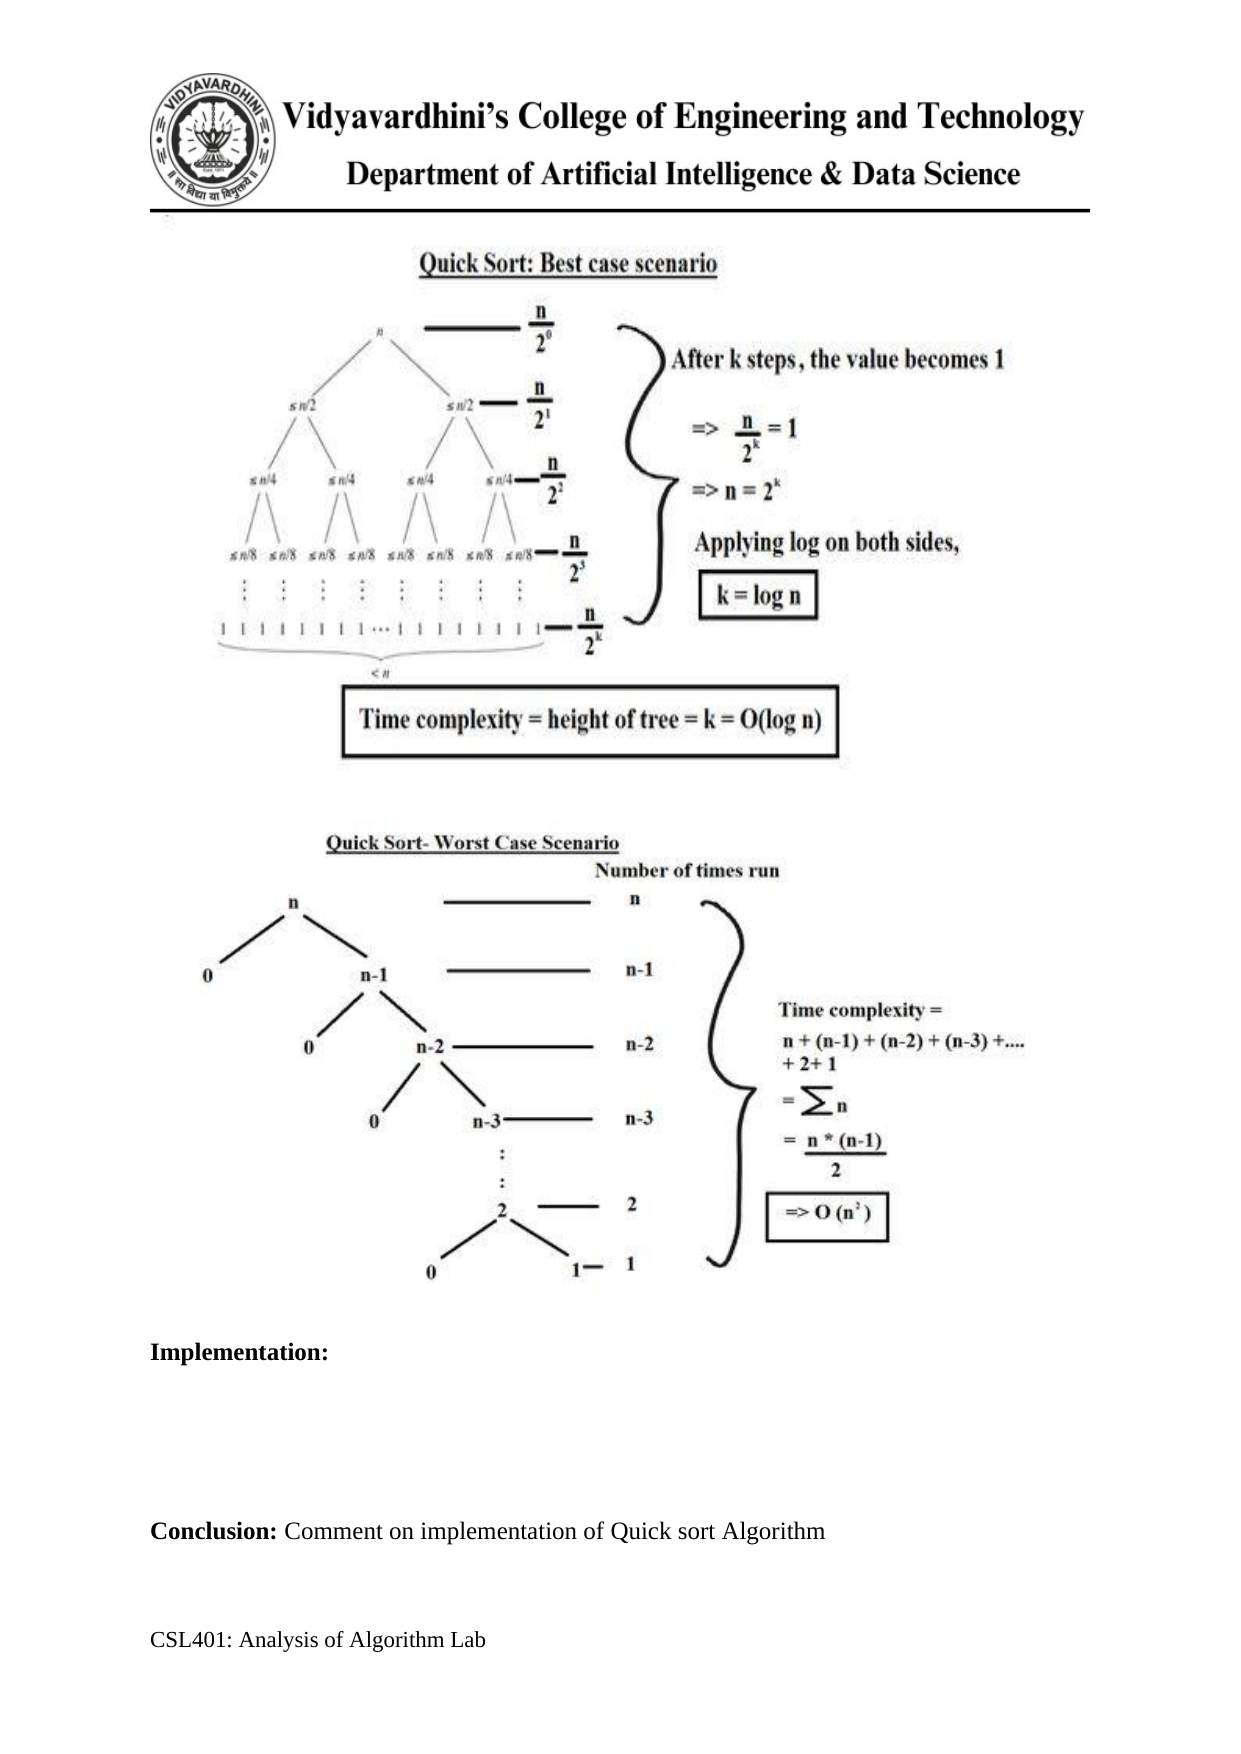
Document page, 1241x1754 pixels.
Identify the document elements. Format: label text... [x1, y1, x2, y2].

text Implementation: [150, 1337, 1090, 1366]
picture [150, 820, 1032, 1307]
text Conclusion: Comment on implementation of Quick sort Algorithm [150, 1516, 1090, 1545]
picture [150, 73, 1091, 790]
